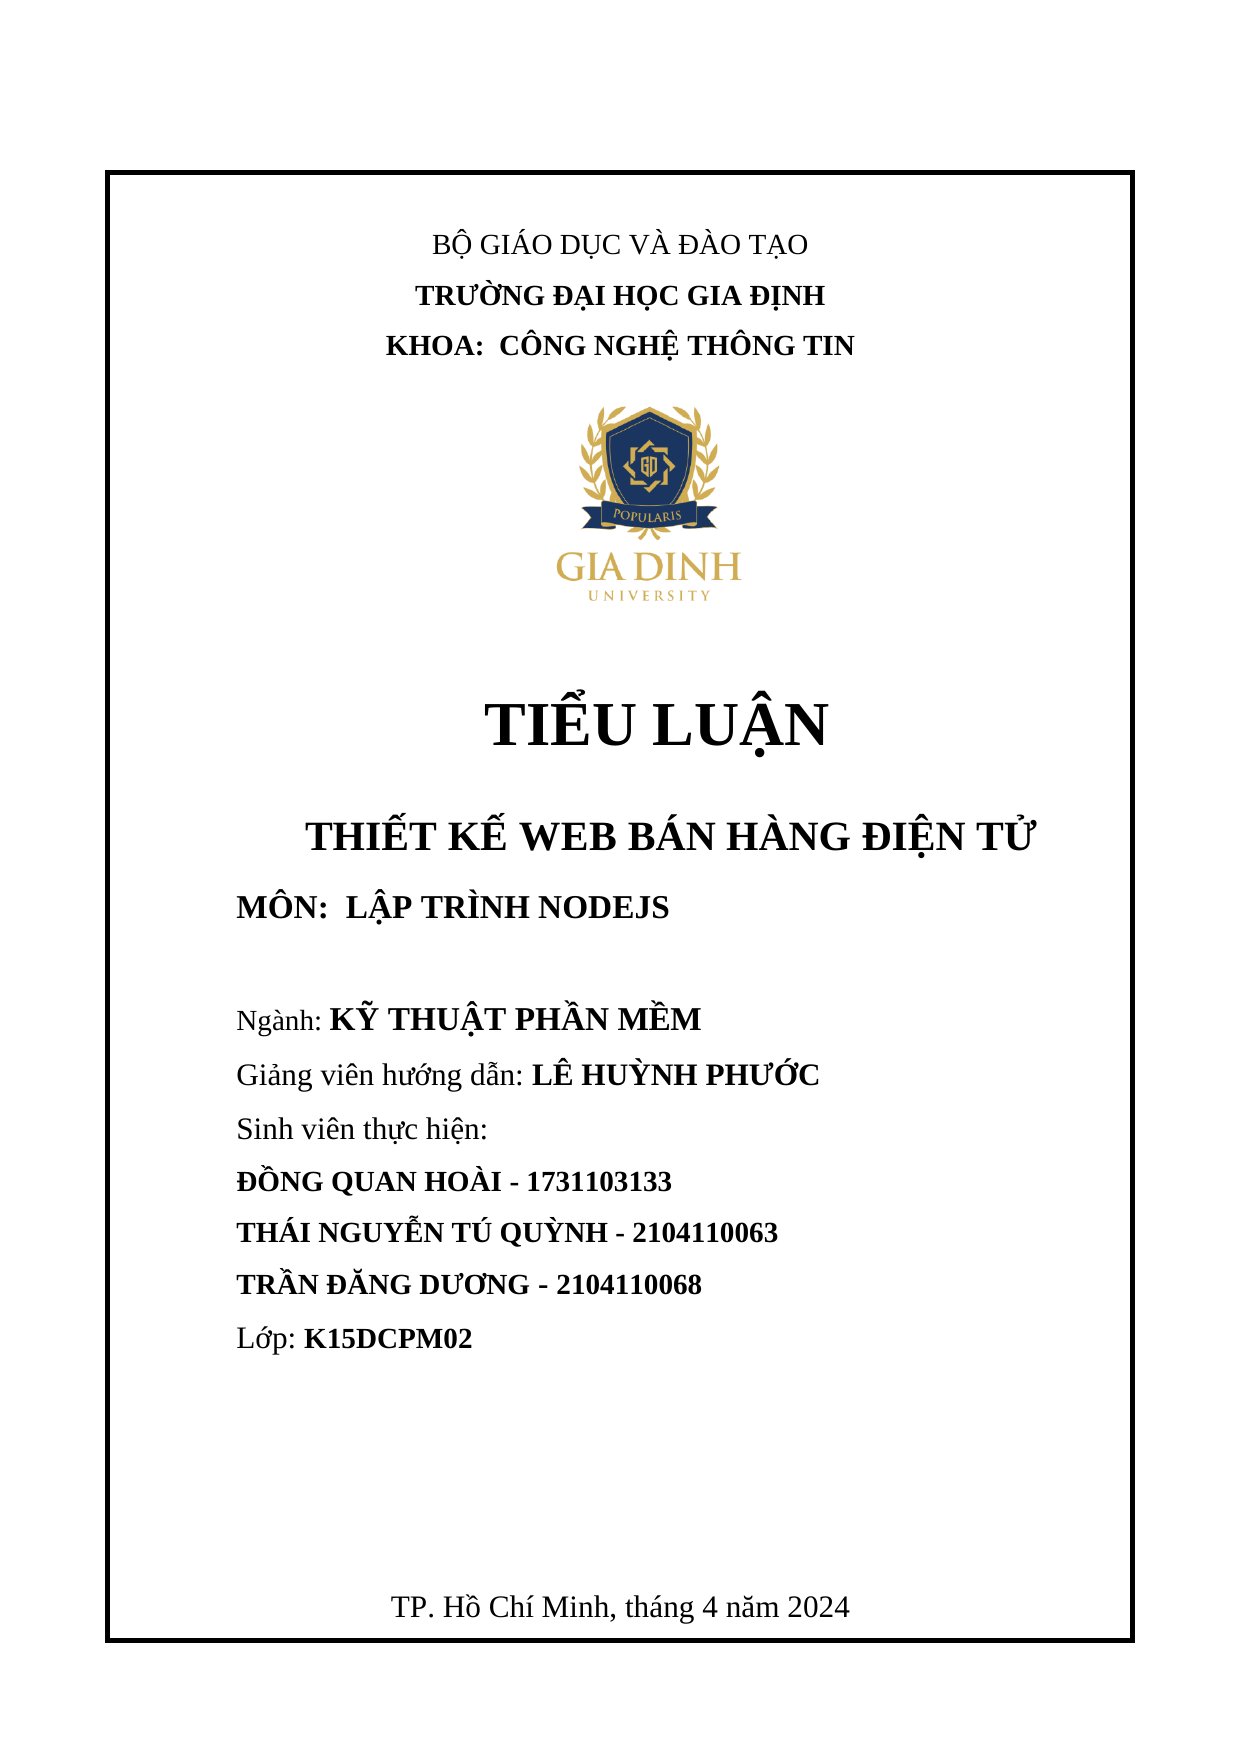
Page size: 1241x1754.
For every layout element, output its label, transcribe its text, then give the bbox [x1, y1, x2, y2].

text ĐỒNG QUAN HOÀI - 1731103133 [236, 1164, 1004, 1198]
text BỘ GIÁO DỤC VÀ ĐÀO TẠO [236, 227, 1004, 261]
text Giảng viên hướng dẫn: LÊ HUỲNH PHƯỚC [236, 1057, 1004, 1093]
text TP. Hồ Chí Minh, tháng 4 năm 2024 [236, 1588, 1004, 1624]
text TRẦN ĐĂNG DƯƠNG - 2104110068 [236, 1265, 1004, 1301]
text TIỂU LUẬN [236, 687, 1078, 759]
text KHOA: CÔNG NGHỆ THÔNG TIN [236, 328, 1004, 362]
text MÔN: LẬP TRÌNH NODEJS [218, 888, 1091, 926]
text Ngành: KỸ THUẬT PHẦN MỀM [236, 999, 1004, 1037]
picture [525, 381, 775, 638]
text Lớp: K15DCPM02 [236, 1319, 1004, 1355]
text Sinh viên thực hiện: [236, 1111, 1004, 1146]
text THÁI NGUYỄN TÚ QUỲNH - 2104110063 [236, 1215, 1004, 1248]
text TRƯỜNG ĐẠI HỌC GIA ĐỊNH [236, 278, 1004, 311]
text THIẾT KẾ WEB BÁN HÀNG ĐIỆN TỬ [164, 812, 1037, 859]
